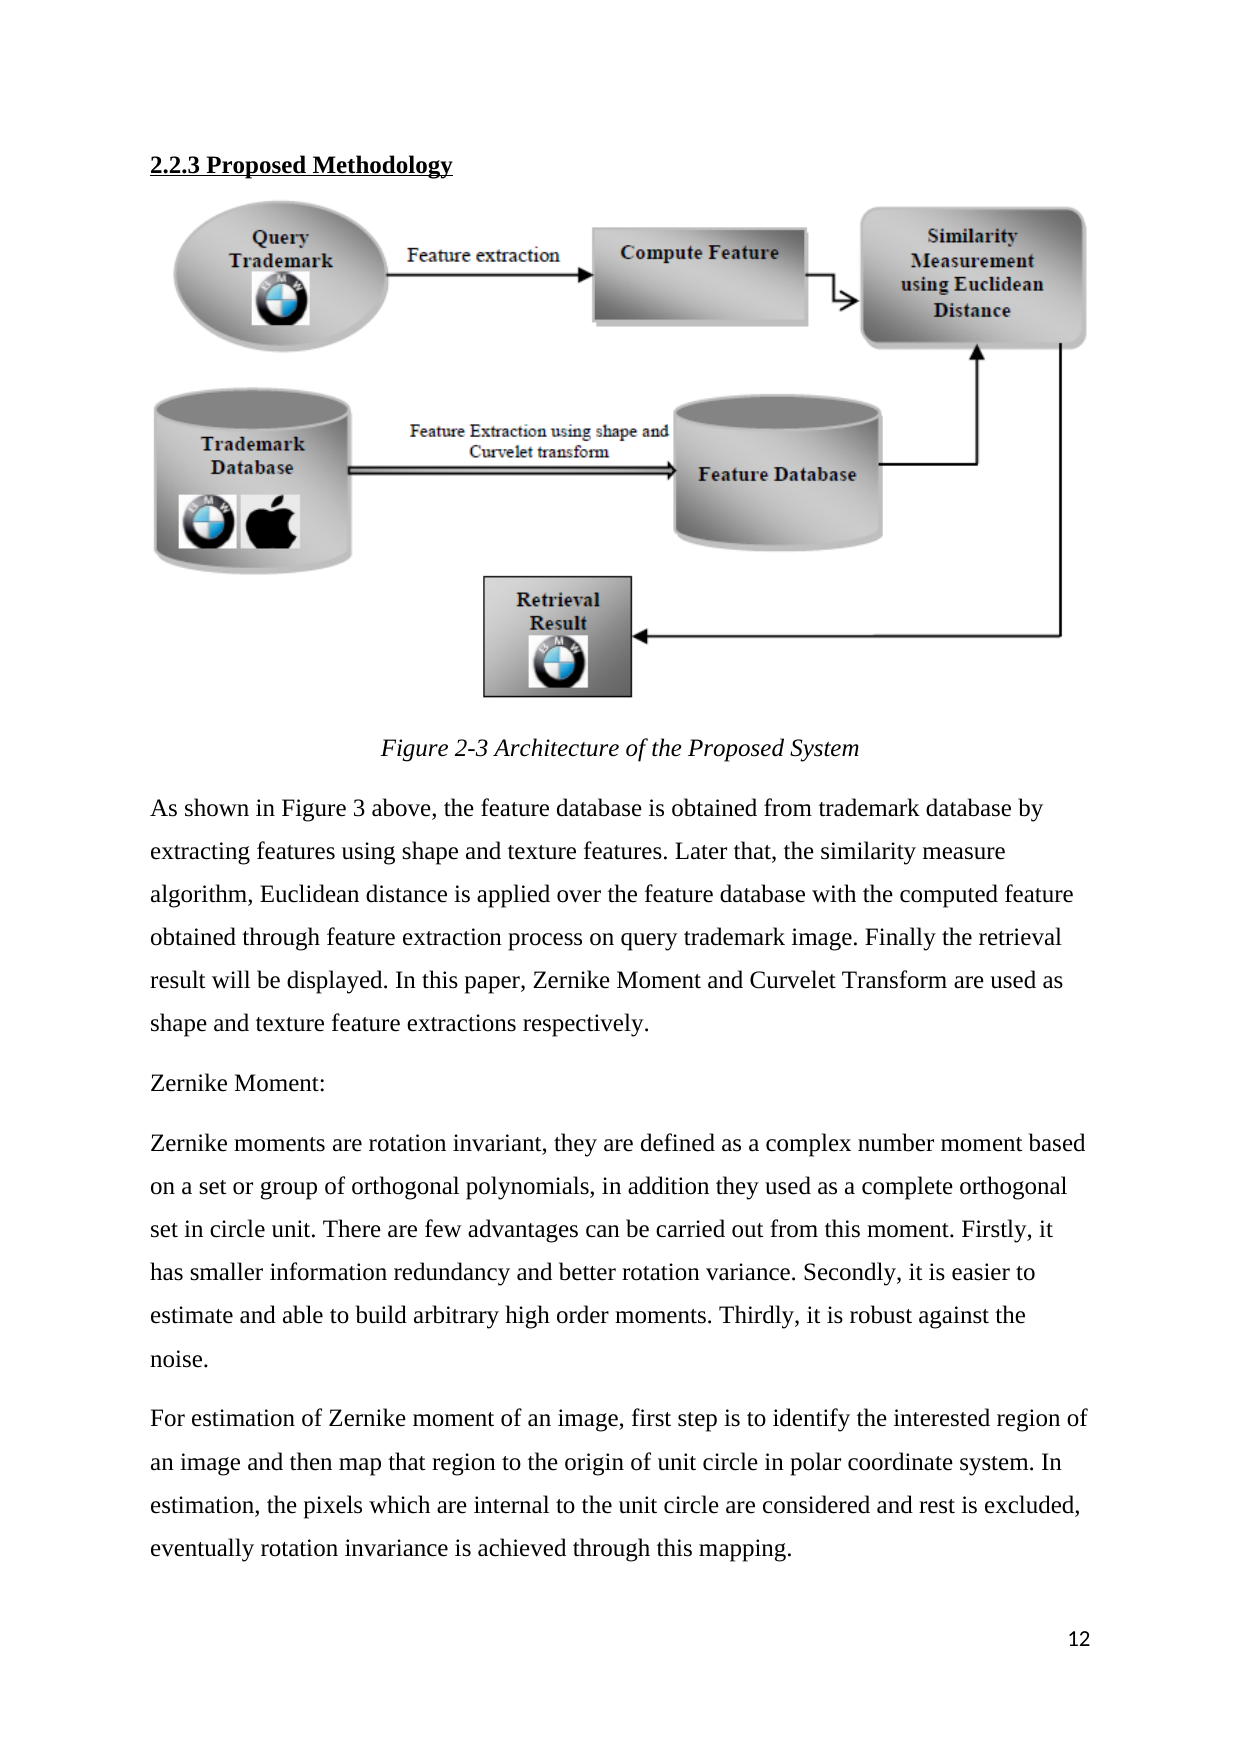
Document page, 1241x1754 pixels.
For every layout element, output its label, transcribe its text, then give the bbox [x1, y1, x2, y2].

text Zernike Moment: [150, 1068, 1090, 1097]
text For estimation of Zernike moment of an image, first step is to identify the interested region of an image and then map that region to the origin of unit circle in polar coordinate system. In estimation, the pixels which are internal to the unit circle are considered and rest is excluded, eventually rotation invariance is achieved through this mapping. [150, 1403, 1090, 1562]
text Zernike moments are rotation invariant, they are defined as a complex number moment based on a set or group of orthogonal polynomials, in addition they used as a complete orthogonal set in circle unit. There are few advantages can be carried out from this moment. Firstly, it has smaller information redundancy and better rotation variance. Secondly, it is easier to estimate and able to build arbitrary high order moments. Thirdly, it is robust against the noise. [150, 1128, 1090, 1372]
text As shown in Figure 3 above, the feature database is obtained from trademark database by extracting features using shape and texture features. Later that, the similarity measure algorithm, Euclidean distance is applied over the feature database with the computed feature obtained through feature extraction process on query trademark image. Finally the retrieval result will be displayed. In this paper, Zernike Moment and Curvelet Transform are used as shape and texture feature extractions respectively. [150, 793, 1090, 1037]
subtitle 2.2.3 Proposed Methodology [150, 150, 1090, 179]
picture [150, 193, 1091, 703]
text Figure 2-3 Architecture of the Proposed System [150, 733, 1090, 762]
